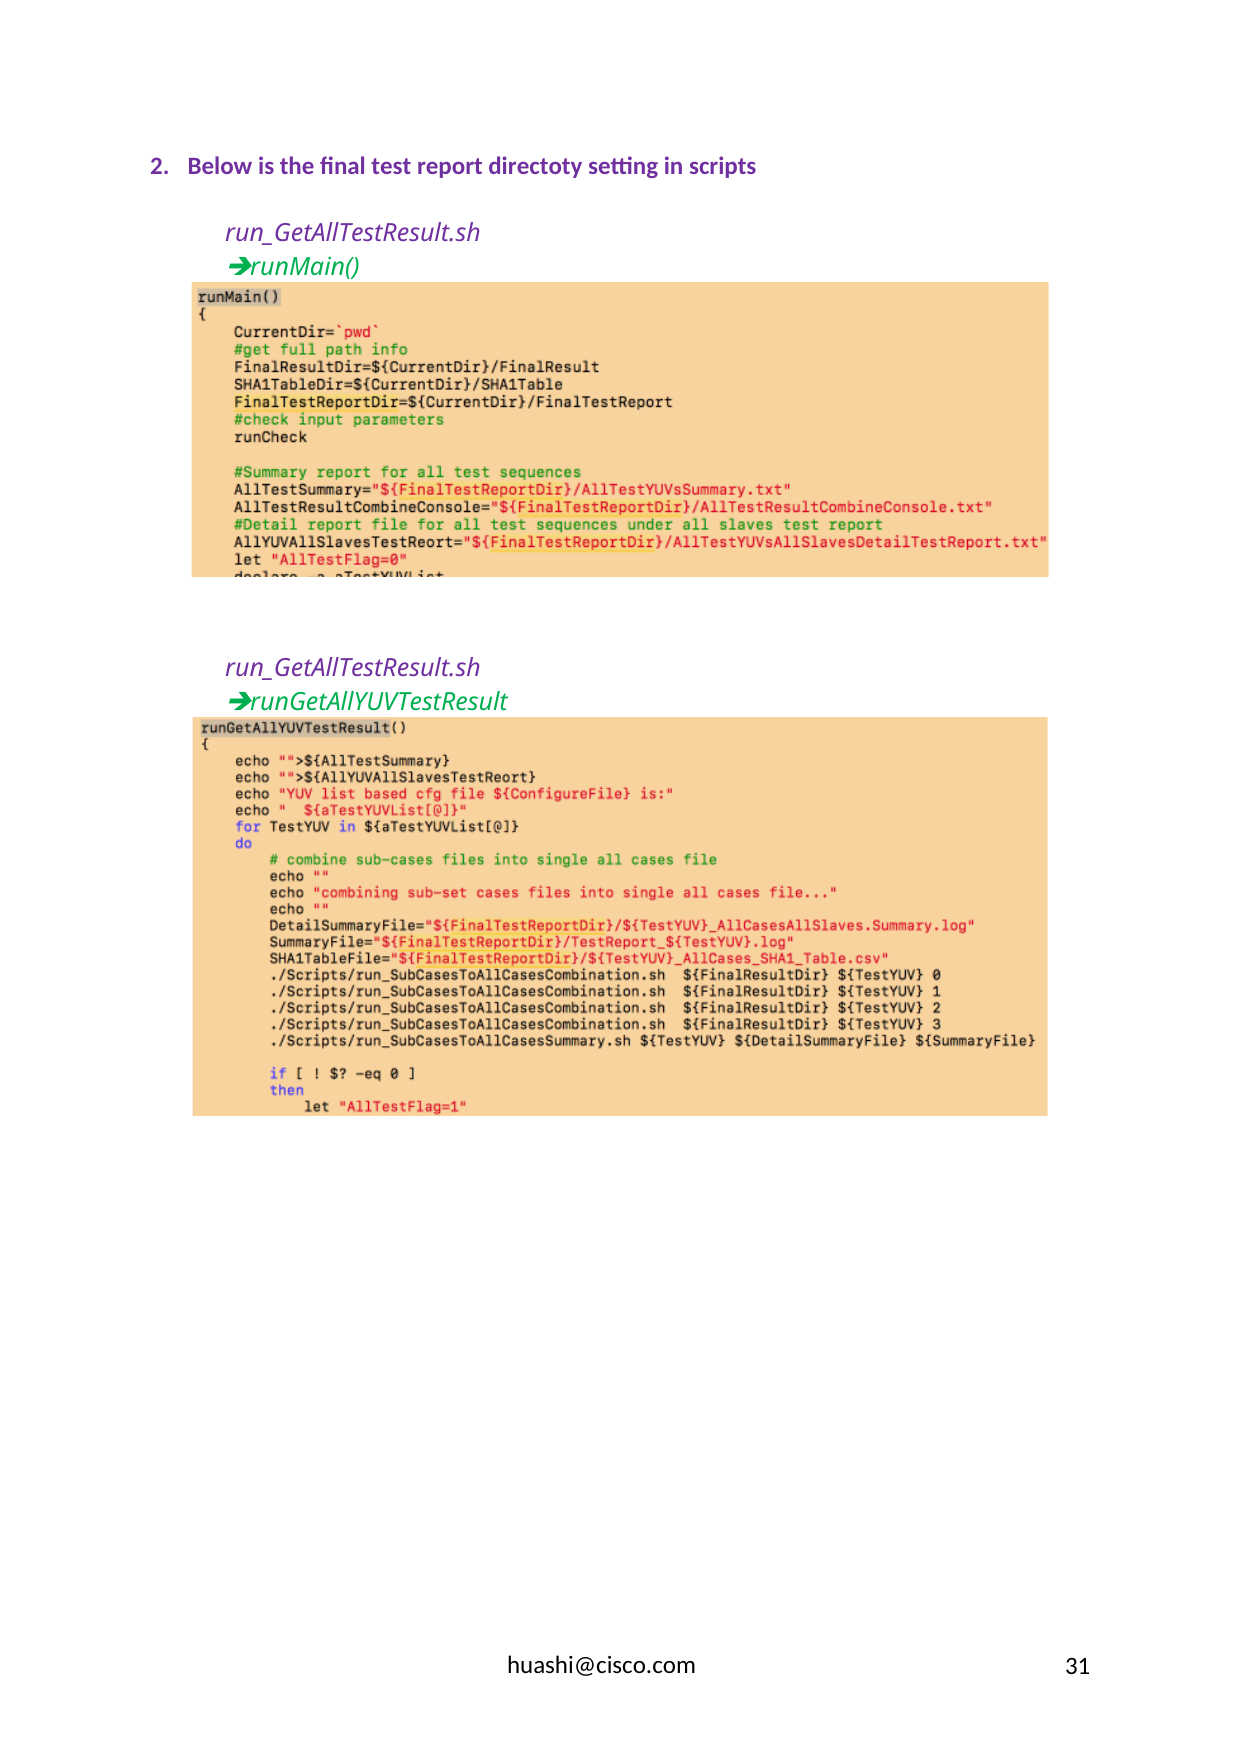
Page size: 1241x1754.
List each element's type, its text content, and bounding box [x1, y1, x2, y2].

picture [191, 282, 1049, 577]
text run_GetAllTestResult.sh [225, 214, 1090, 249]
text run_GetAllTestResult.sh [225, 649, 1090, 683]
text runGetAllYUVTestResult [225, 683, 1090, 717]
picture [192, 717, 1048, 1116]
list Below is the final test report directoty setting in scripts [150, 150, 1090, 181]
text runMain() [225, 249, 1090, 283]
